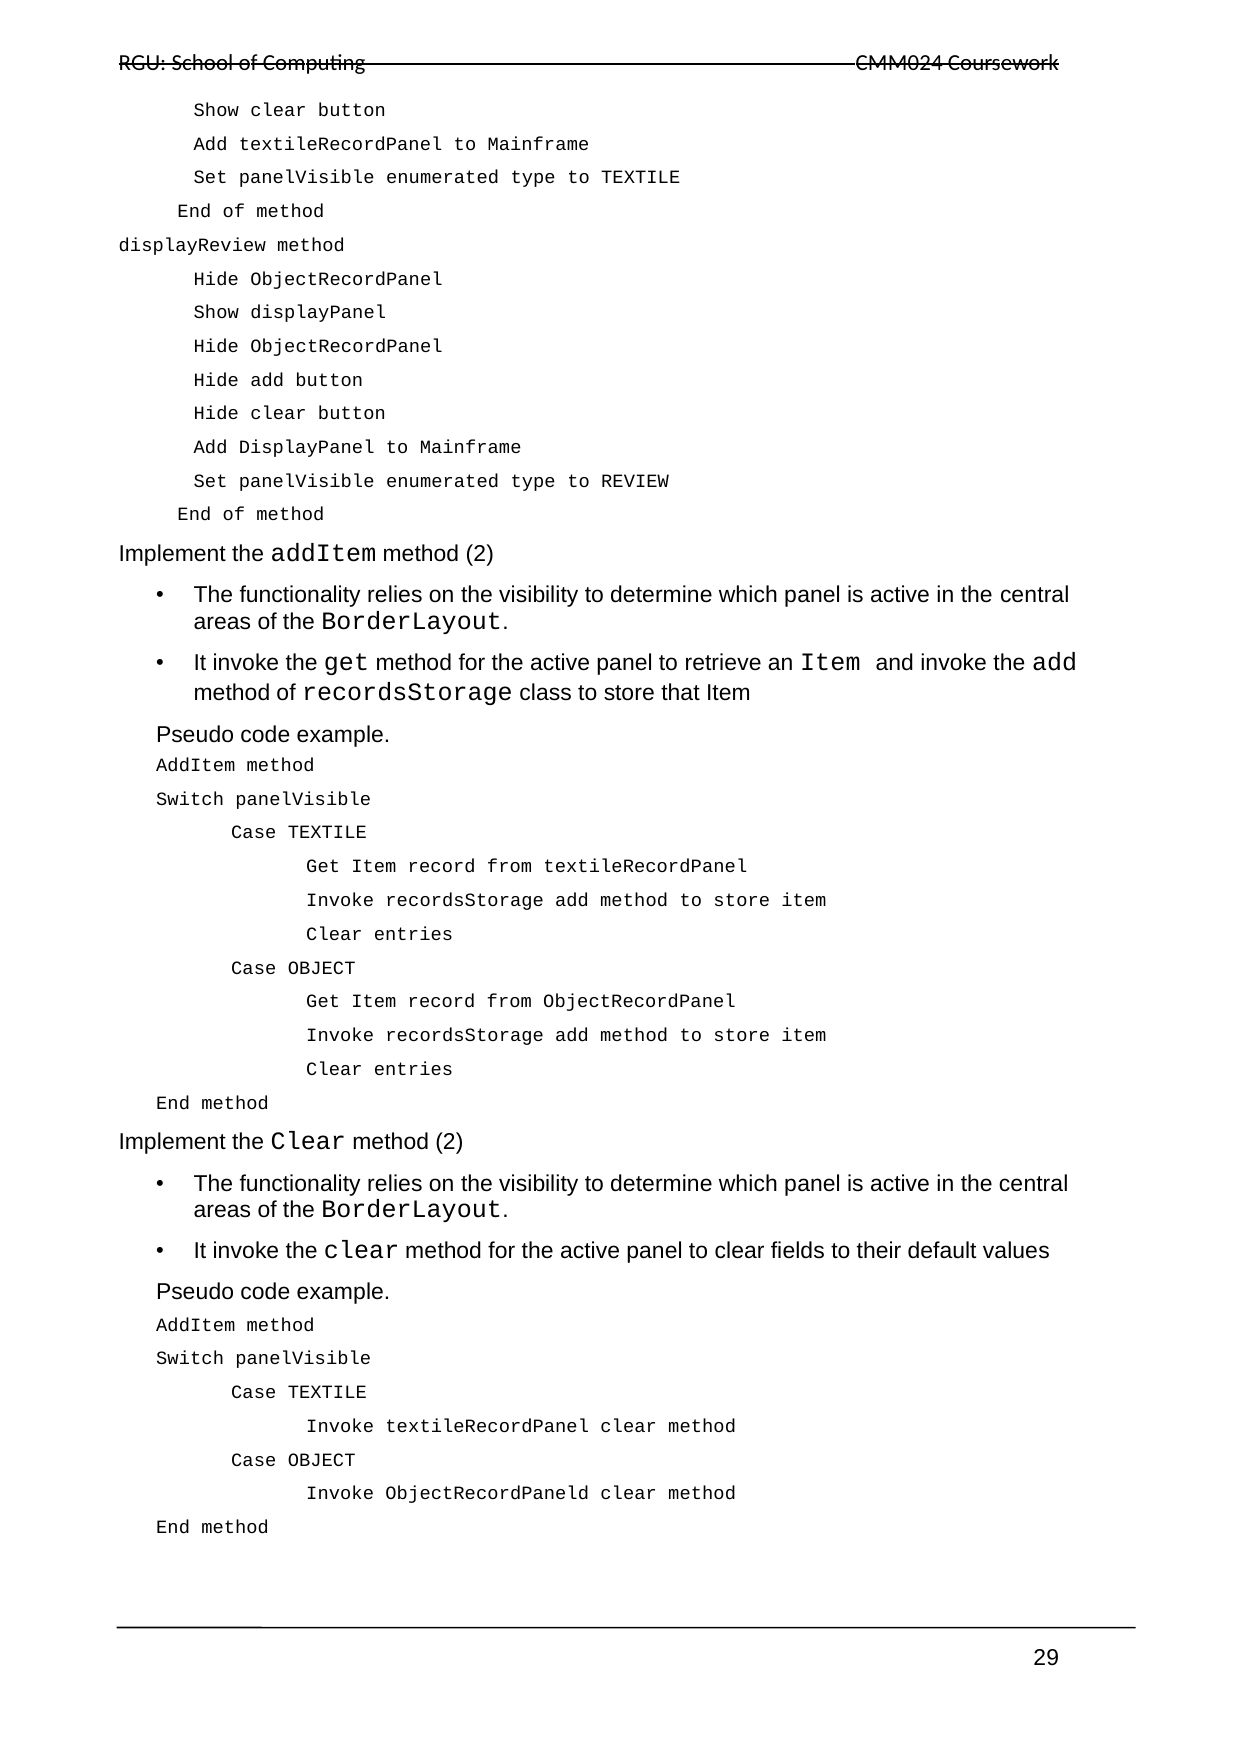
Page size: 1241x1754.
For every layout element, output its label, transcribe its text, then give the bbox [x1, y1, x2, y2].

text • The functionality relies on the visibility to determine which panel is active in the central areas of the BorderLayout. [156, 1169, 1071, 1225]
text Case TEXTILE [231, 1383, 1154, 1404]
text Hide ObjectRecordPanel [193, 336, 1154, 358]
text End method [156, 1518, 1154, 1539]
text Invoke recordsStorage add method to store item [306, 1026, 1154, 1047]
text Clear entries [306, 1059, 1154, 1081]
text Implement the Clearmethod (2) [118, 1128, 1154, 1157]
text Case TEXTILE [231, 823, 1154, 844]
text Hide ObjectRecordPanel [193, 269, 1154, 291]
text Set panelVisible enumerated type to TEXTILE [193, 168, 1154, 189]
text End of method [177, 505, 1154, 526]
text • It invoke the getmethod for the active panel to retrieve an Item and invoke the add method of recordsStorageclass to store that Item [156, 649, 1089, 708]
text displayReview method [118, 235, 1154, 257]
text Case OBJECT [231, 958, 1154, 980]
text • It invoke the clearmethod for the active panel to clear fields to their default values Pseudo code example. [156, 1237, 1058, 1304]
text Add DisplayPanel to Mainframe [193, 438, 1154, 459]
text Switch panelVisible [156, 790, 1154, 811]
text Implement the addItemmethod (2) [118, 540, 1154, 569]
text AddItem method Switch panelVisible [156, 1316, 381, 1370]
text • The functionality relies on the visibility to determine which panel is active in the central areas of the BorderLayout. [156, 581, 1072, 637]
text 29 [1033, 1644, 1154, 1671]
text Show clear button [193, 101, 1154, 122]
text End method [156, 1093, 1154, 1115]
text Get Item record from ObjectRecordPanel [306, 992, 1154, 1013]
text Show displayPanel [193, 303, 1154, 324]
text Invoke recordsStorage add method to store item [306, 891, 1154, 912]
text Set panelVisible enumerated type to REVIEW [193, 471, 1154, 493]
text RGU: School of Computing CMM024 Coursework [118, 48, 1154, 76]
text Clear entries [306, 925, 1154, 946]
text Get Item record from textileRecordPanel [306, 857, 1154, 878]
text Case OBJECT [231, 1451, 1154, 1472]
text Add textileRecordPanel to Mainframe [193, 134, 1154, 156]
text Invoke textileRecordPanel clear method [306, 1417, 1154, 1438]
text Invoke ObjectRecordPaneld clear method [306, 1484, 1154, 1505]
text Hide add button [193, 370, 1154, 392]
text End of method [177, 202, 1154, 223]
text Hide clear button [193, 404, 1154, 425]
text Pseudo code example. AddItem method [156, 721, 400, 777]
